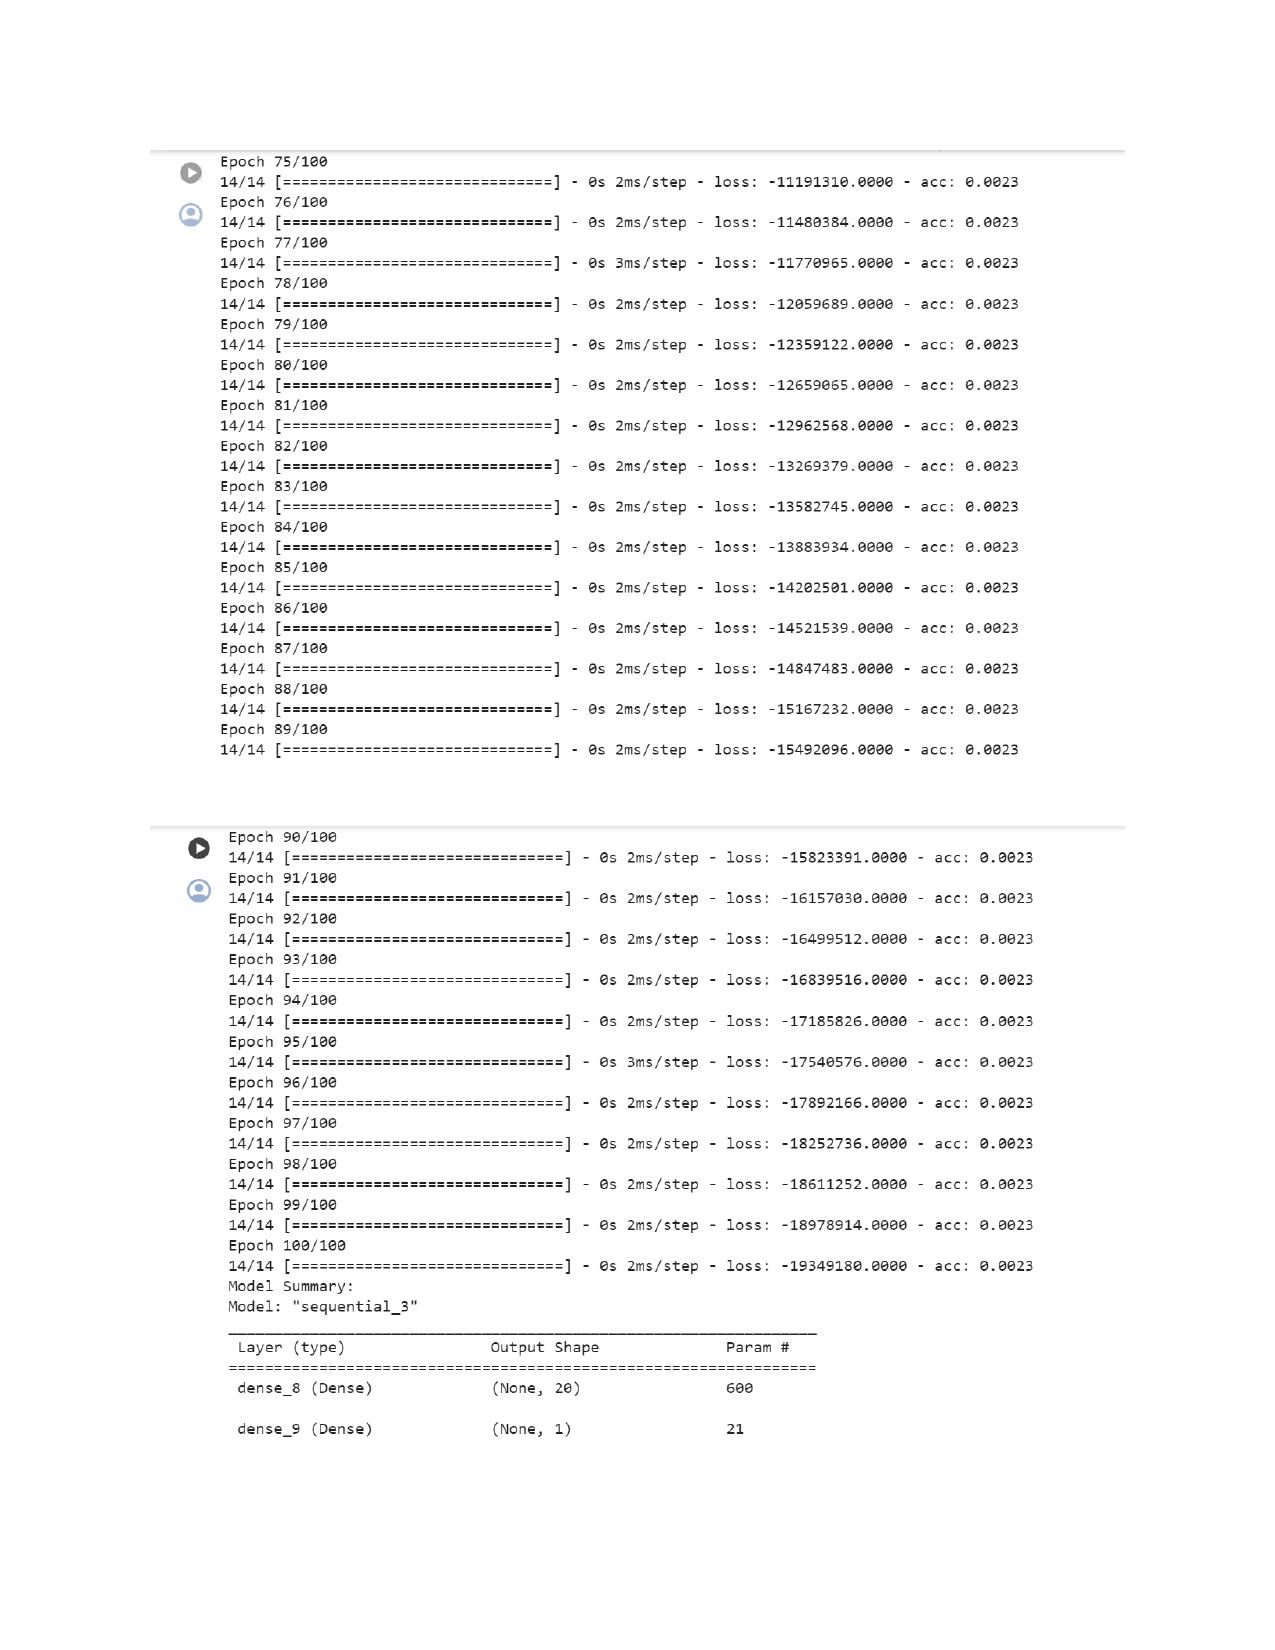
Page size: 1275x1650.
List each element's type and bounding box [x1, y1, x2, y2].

picture [150, 150, 1125, 762]
picture [150, 826, 1125, 1446]
